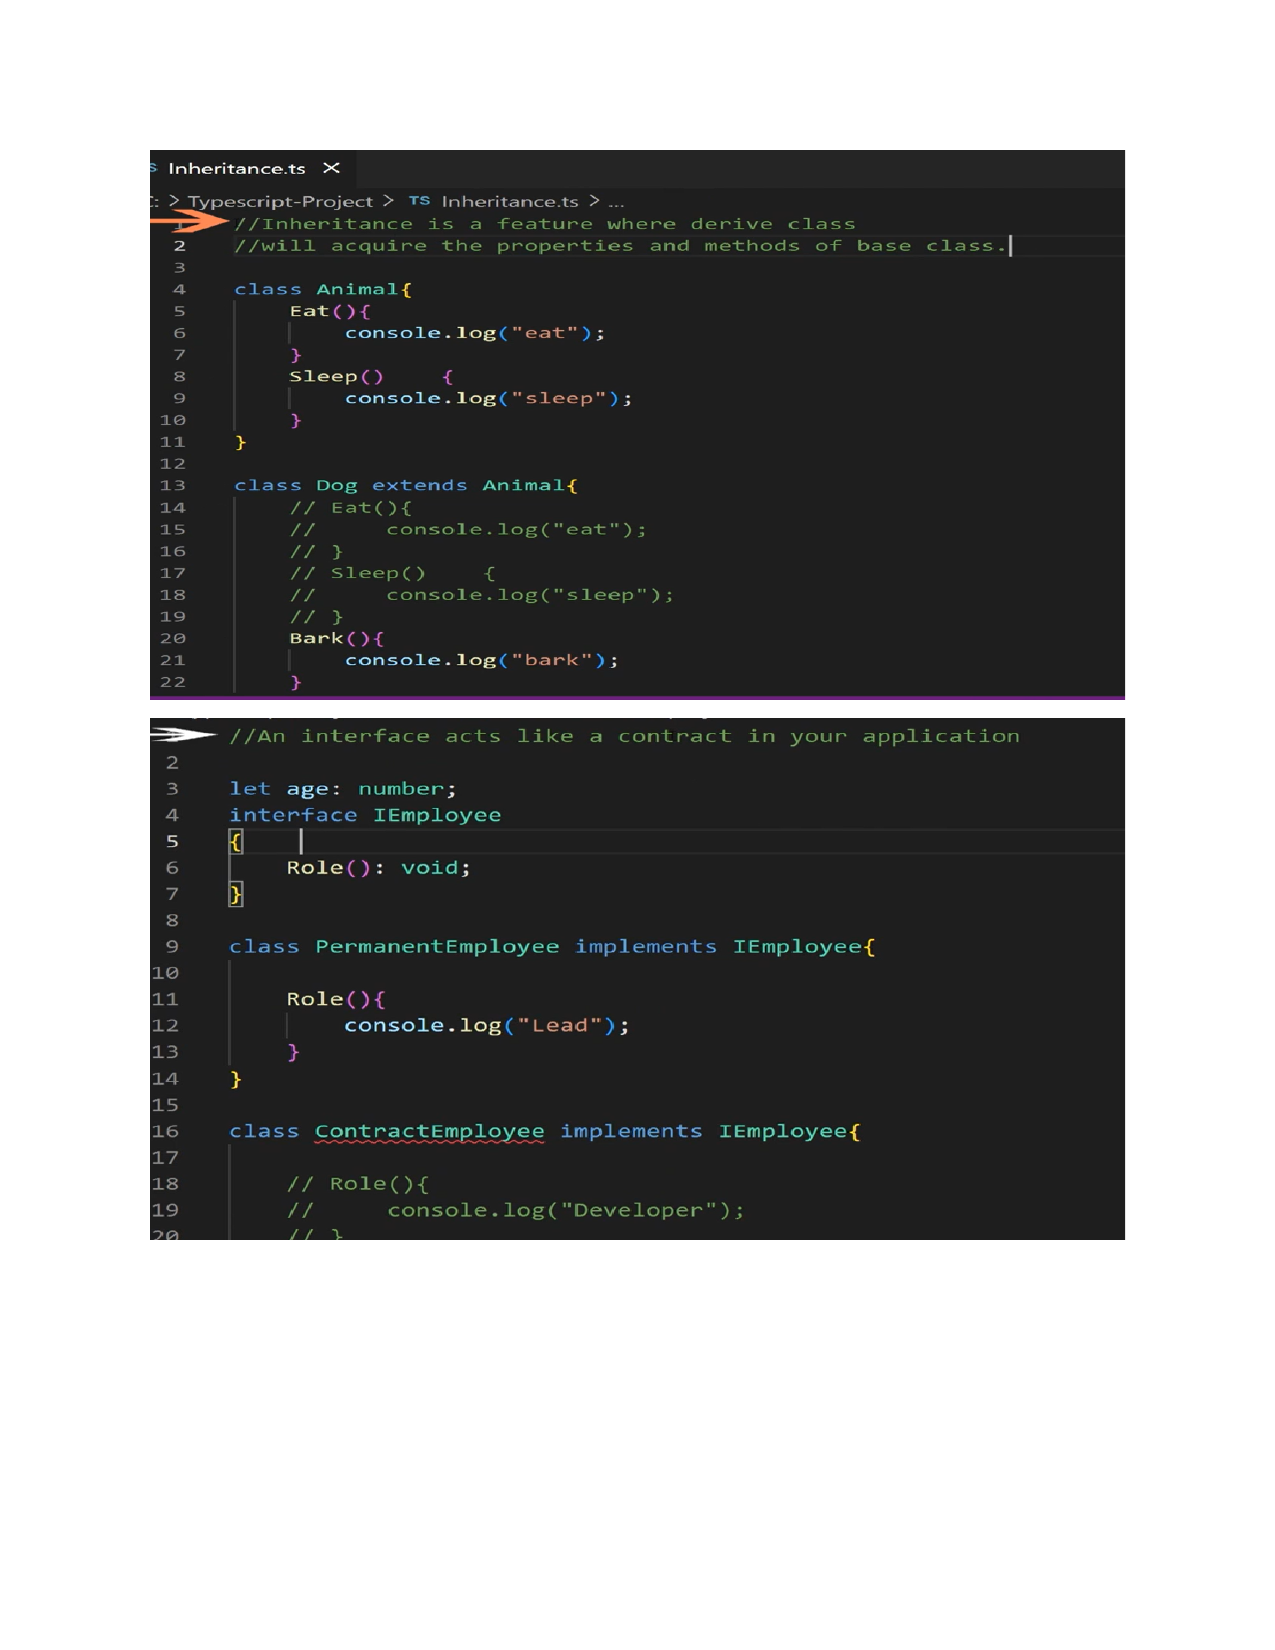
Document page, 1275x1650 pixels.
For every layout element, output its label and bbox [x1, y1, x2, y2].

picture [150, 718, 1125, 1240]
picture [150, 150, 1125, 700]
